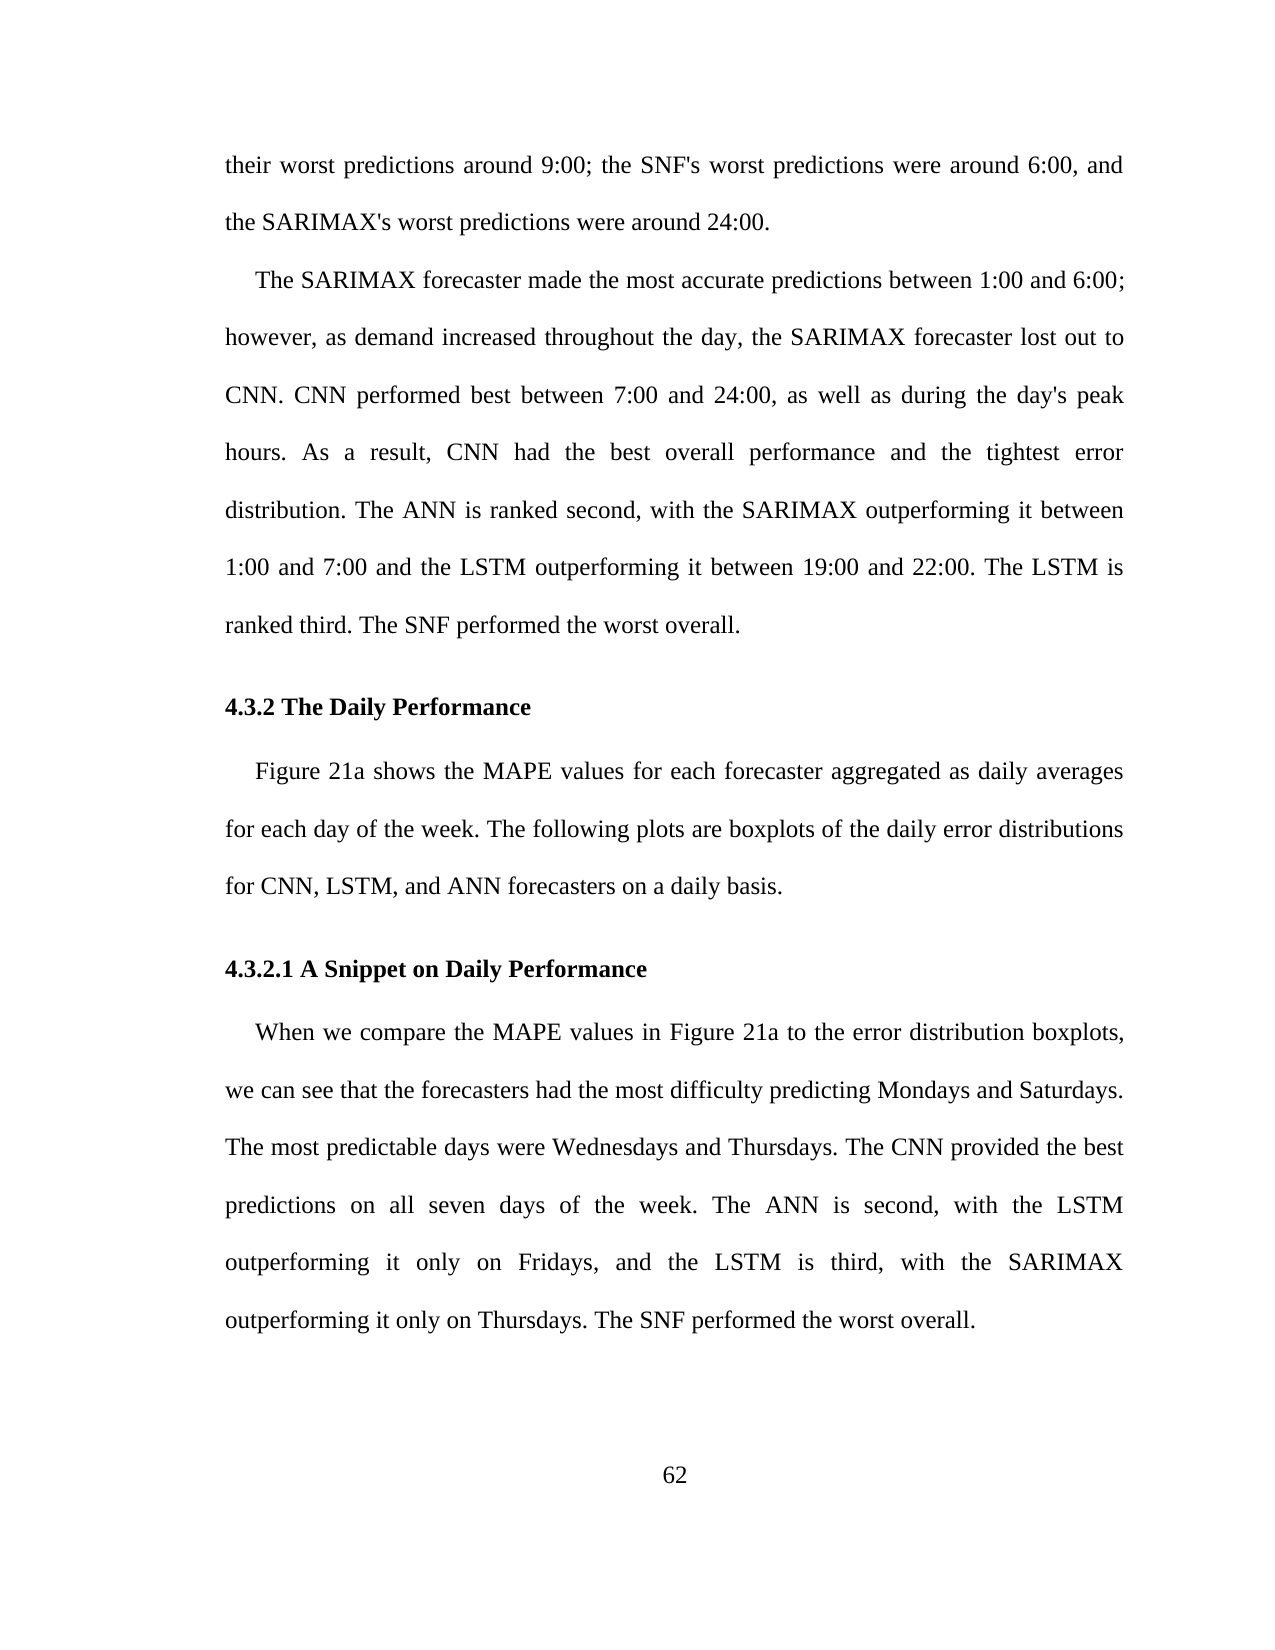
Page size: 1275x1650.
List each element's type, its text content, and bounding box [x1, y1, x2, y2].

subtitle 4.3.2.1 A Snippet on Daily Performance [225, 954, 1125, 982]
subtitle 4.3.2 The Daily Performance [225, 692, 1125, 721]
text The SARIMAX forecaster made the most accurate predictions between 1:00 and 6:00; however, as demand increased throughout the day, the SARIMAX forecaster lost out to CNN. CNN performed best between 7:00 and 24:00, as well as during the day's peak hours. As a result, CNN had the best overall performance and the tightest error distribution. The ANN is ranked second, with the SARIMAX outperforming it between 1:00 and 7:00 and the LSTM outperforming it between 19:00 and 22:00. The LSTM is ranked third. The SNF performed the worst overall. [225, 265, 1125, 639]
text When we compare the MAPE values in Figure 21a to the error distribution boxplots, we can see that the forecasters had the most difficulty predicting Mondays and Saturdays. The most predictable days were Wednesdays and Thursdays. The CNN provided the best predictions on all seven days of the week. The ANN is second, with the LSTM outperforming it only on Fridays, and the LSTM is third, with the SARIMAX outperforming it only on Thursdays. The SNF performed the worst overall. [225, 1017, 1125, 1334]
text Figure 21a shows the MAPE values for each forecaster aggregated as daily averages for each day of the week. The following plots are boxplots of the daily error distributions for CNN, LSTM, and ANN forecasters on a daily basis. [225, 756, 1125, 900]
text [225, 150, 1125, 236]
